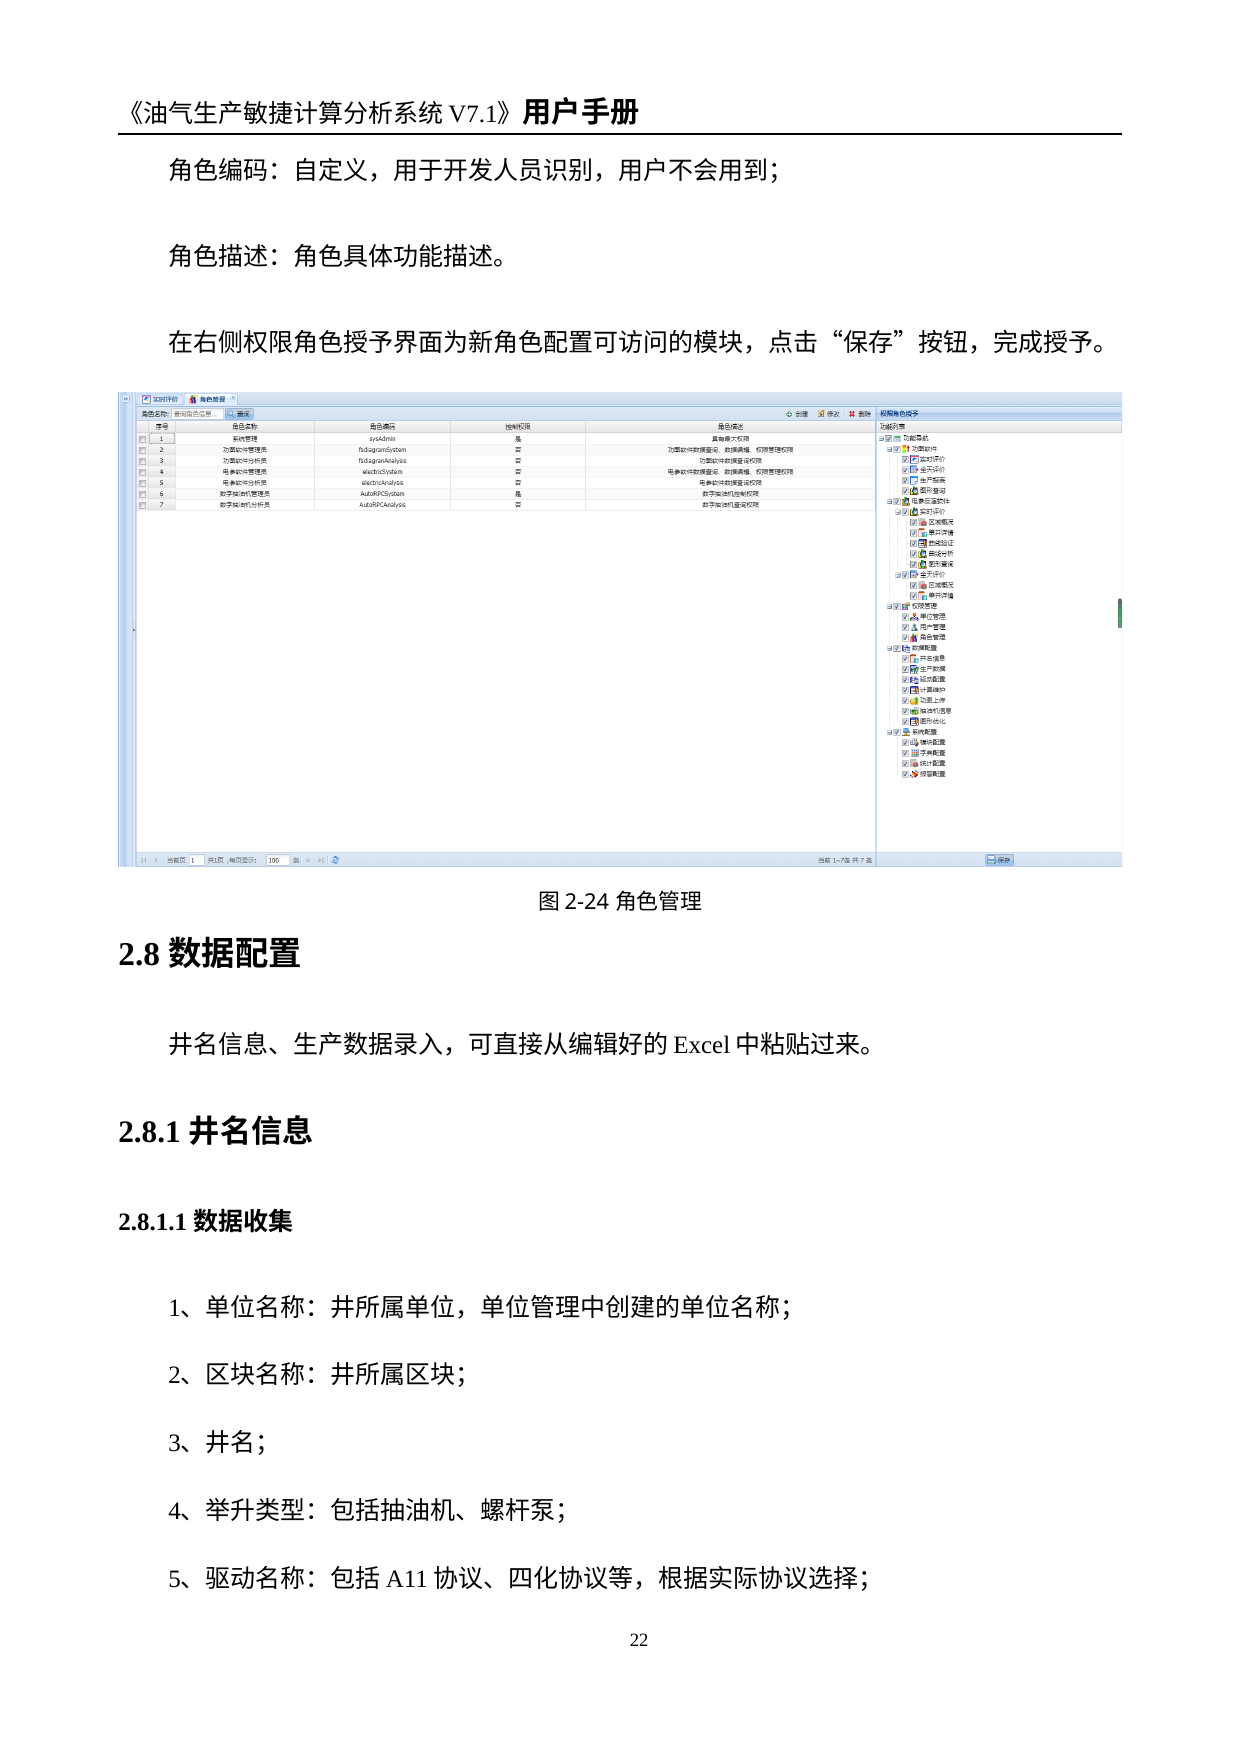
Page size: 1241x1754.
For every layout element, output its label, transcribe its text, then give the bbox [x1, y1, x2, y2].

text 4、举升类型：包括抽油机、螺杆泵； [118, 1475, 1122, 1543]
text 5、驱动名称：包括A11协议、四化协议等，根据实际协议选择； [118, 1543, 1122, 1611]
text 角色描述：角色具体功能描述。 [118, 221, 1122, 289]
picture [118, 392, 1123, 867]
text 角色编码：自定义，用于开发人员识别，用户不会用到； [118, 135, 1122, 203]
subtitle 2.8 数据配置 [118, 917, 1122, 984]
subtitle 2.8.1 井名信息 [118, 1094, 1122, 1162]
text 2、区块名称：井所属区块； [118, 1339, 1122, 1407]
subtitle 2.8.1.1 数据收集 [118, 1185, 1122, 1253]
text 3、井名； [118, 1407, 1122, 1475]
text 井名信息、生产数据录入，可直接从编辑好的Excel中粘贴过来。 [118, 1008, 1122, 1076]
text 在右侧权限角色授予界面为新角色配置可访问的模块，点击“保存”按钮，完成授予。 [118, 307, 1122, 375]
text 图2-24 角色管理 [118, 883, 1122, 917]
text 1、单位名称：井所属单位，单位管理中创建的单位名称； [118, 1271, 1122, 1339]
